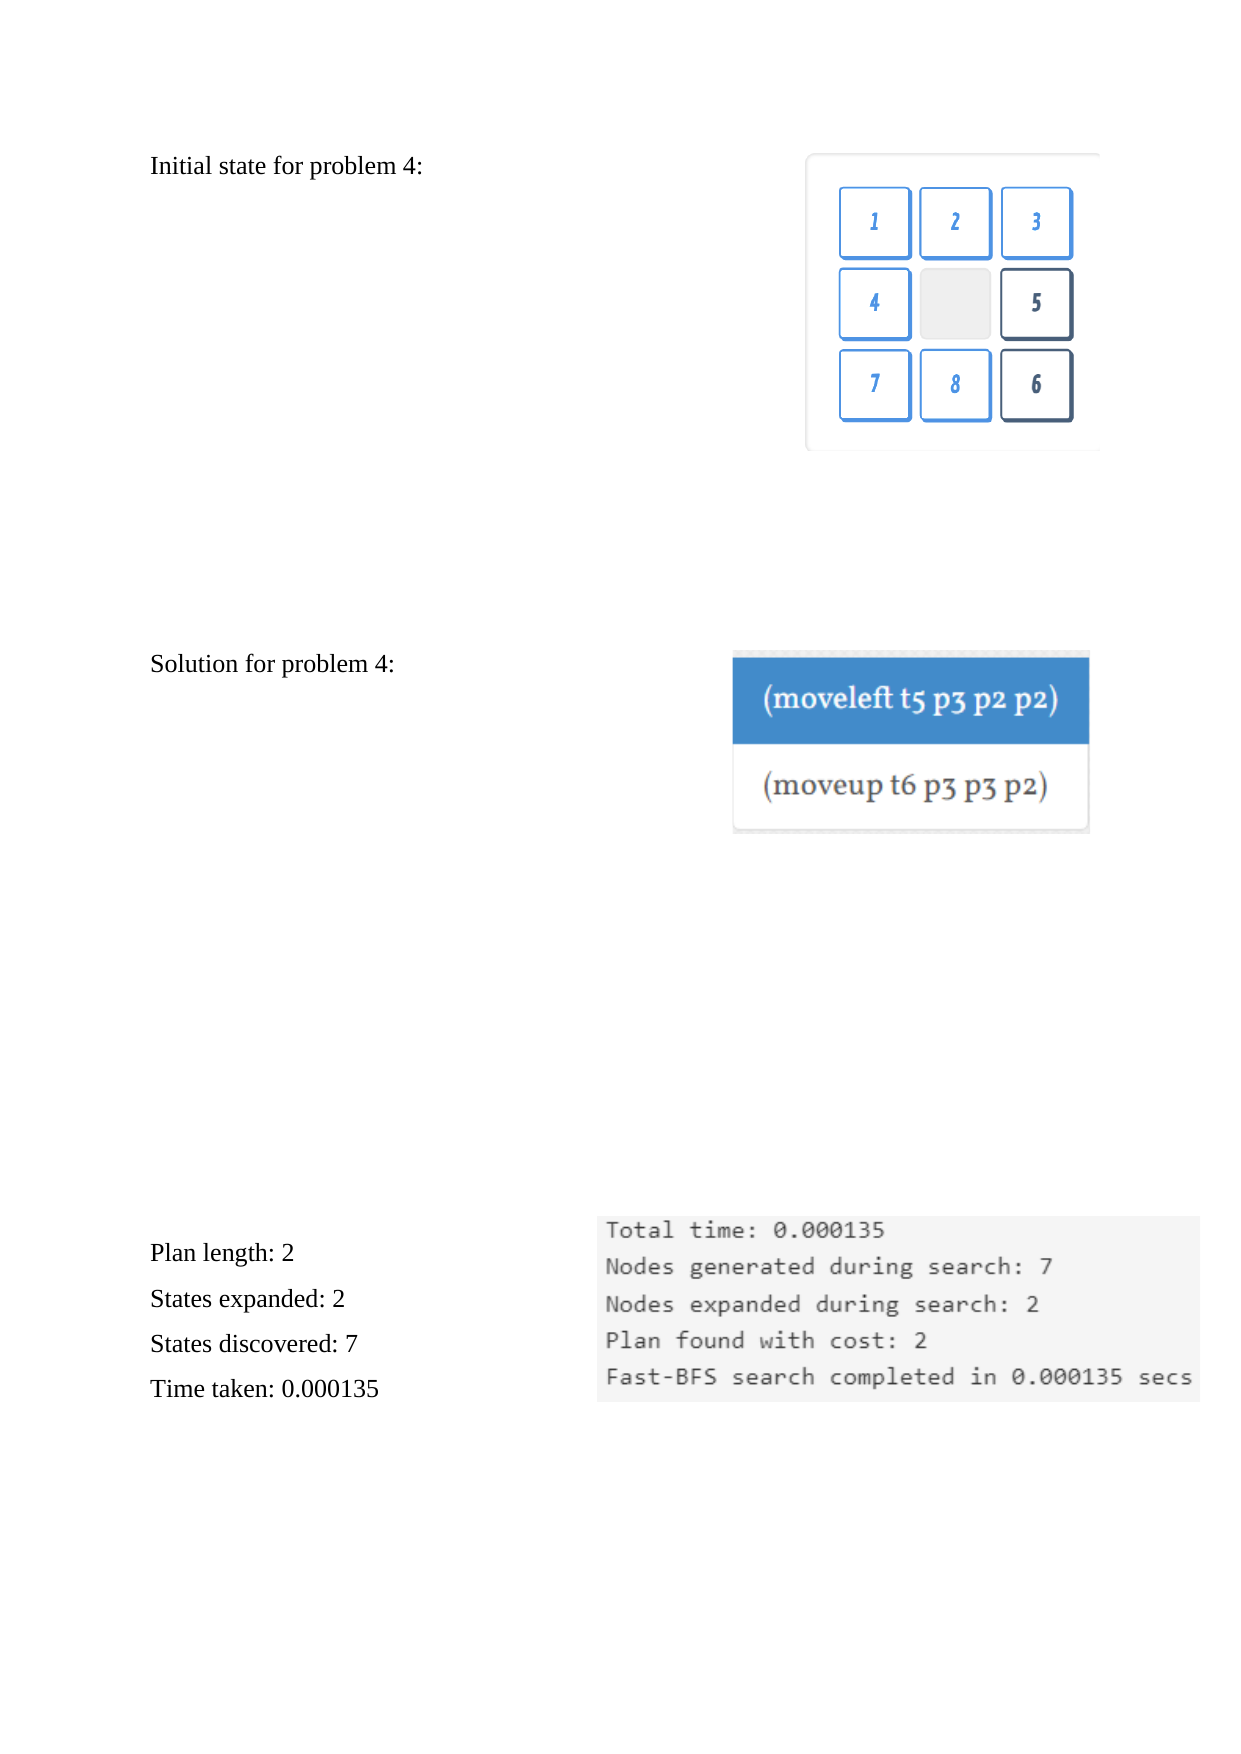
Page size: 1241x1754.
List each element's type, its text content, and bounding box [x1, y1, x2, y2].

text Solution for problem 4: [150, 648, 1090, 678]
picture [597, 1216, 1201, 1402]
text Plan length: 2 [150, 1237, 597, 1267]
text Initial state for problem 4: [150, 150, 804, 180]
text States discovered: 7 [150, 1328, 597, 1358]
picture [732, 650, 1091, 834]
text States expanded: 2 [150, 1283, 597, 1313]
text Time taken: 0.000135 [150, 1373, 1090, 1403]
picture [804, 150, 1100, 451]
